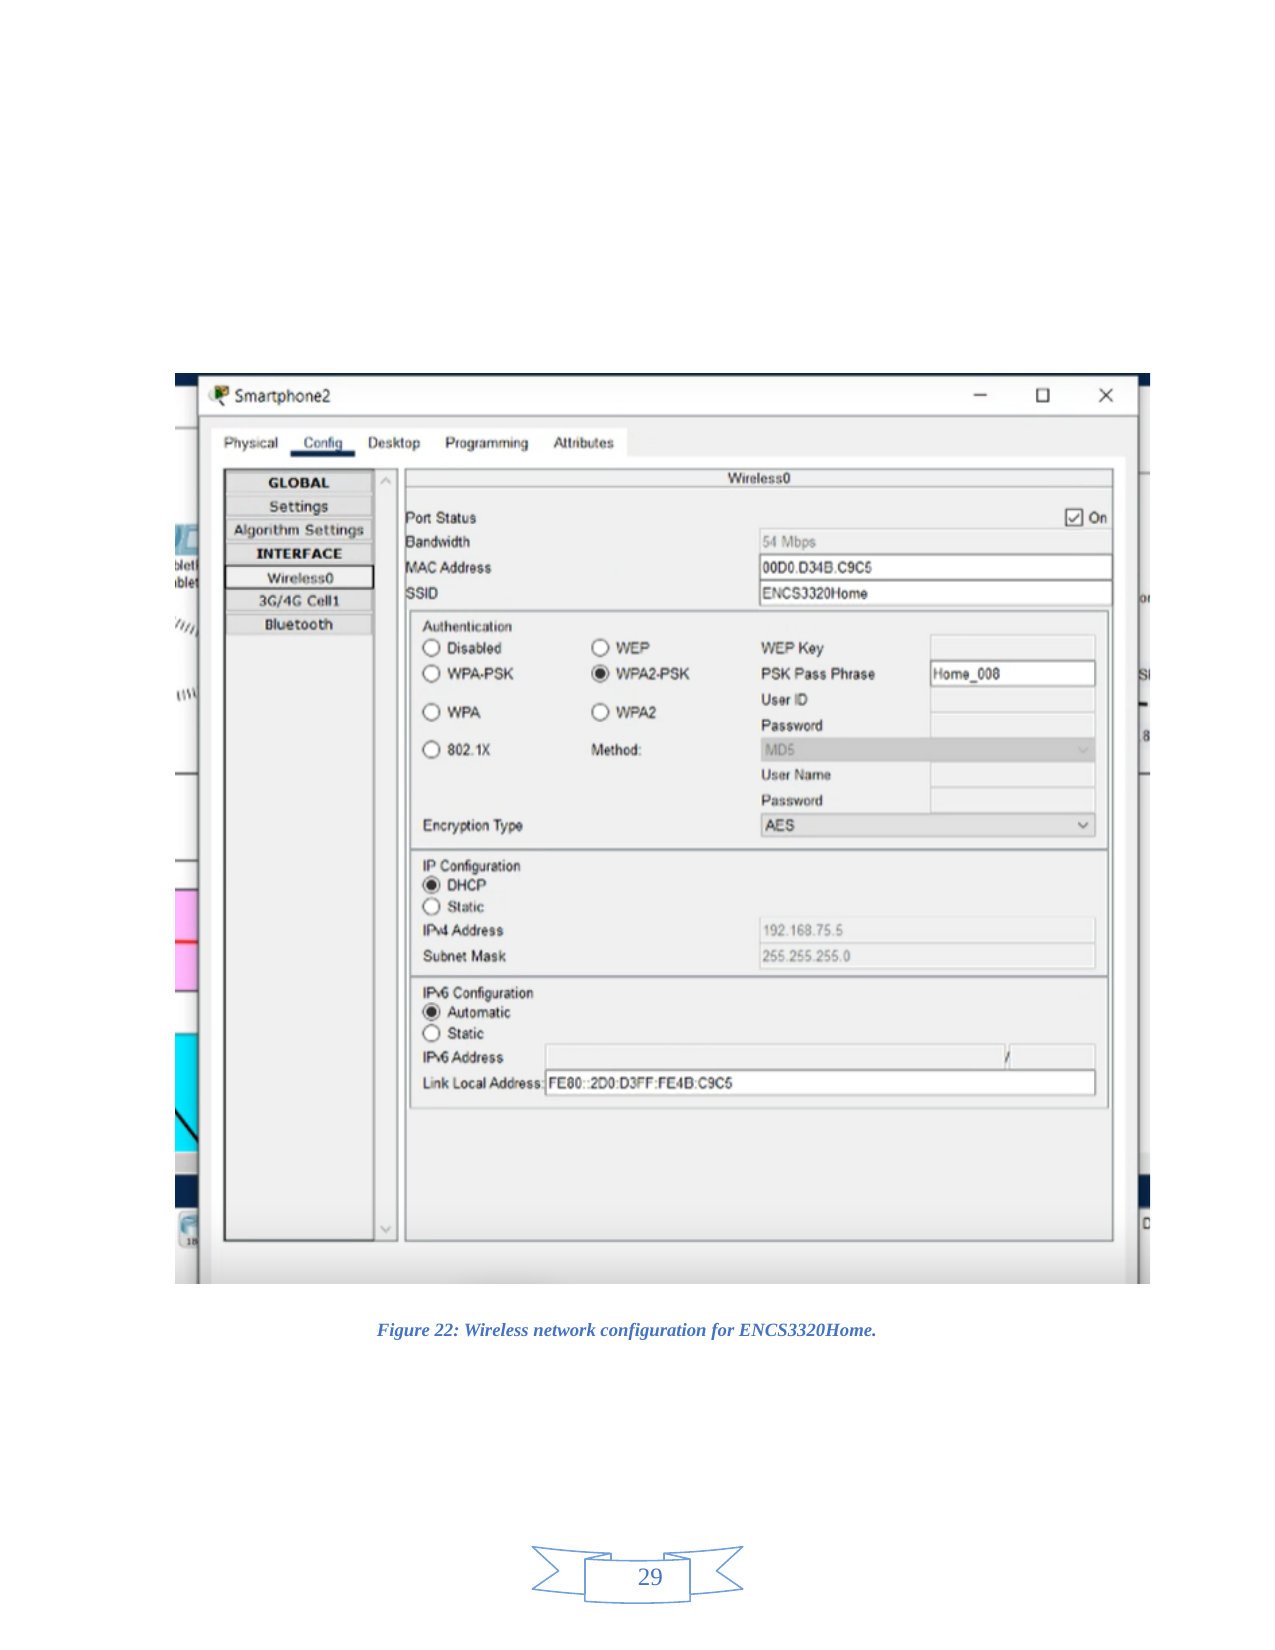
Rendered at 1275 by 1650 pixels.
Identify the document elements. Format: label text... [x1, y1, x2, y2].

text Figure 22: Wireless network configuration for ENCS3320Home. [175, 1318, 1125, 1340]
picture [175, 373, 1150, 1284]
